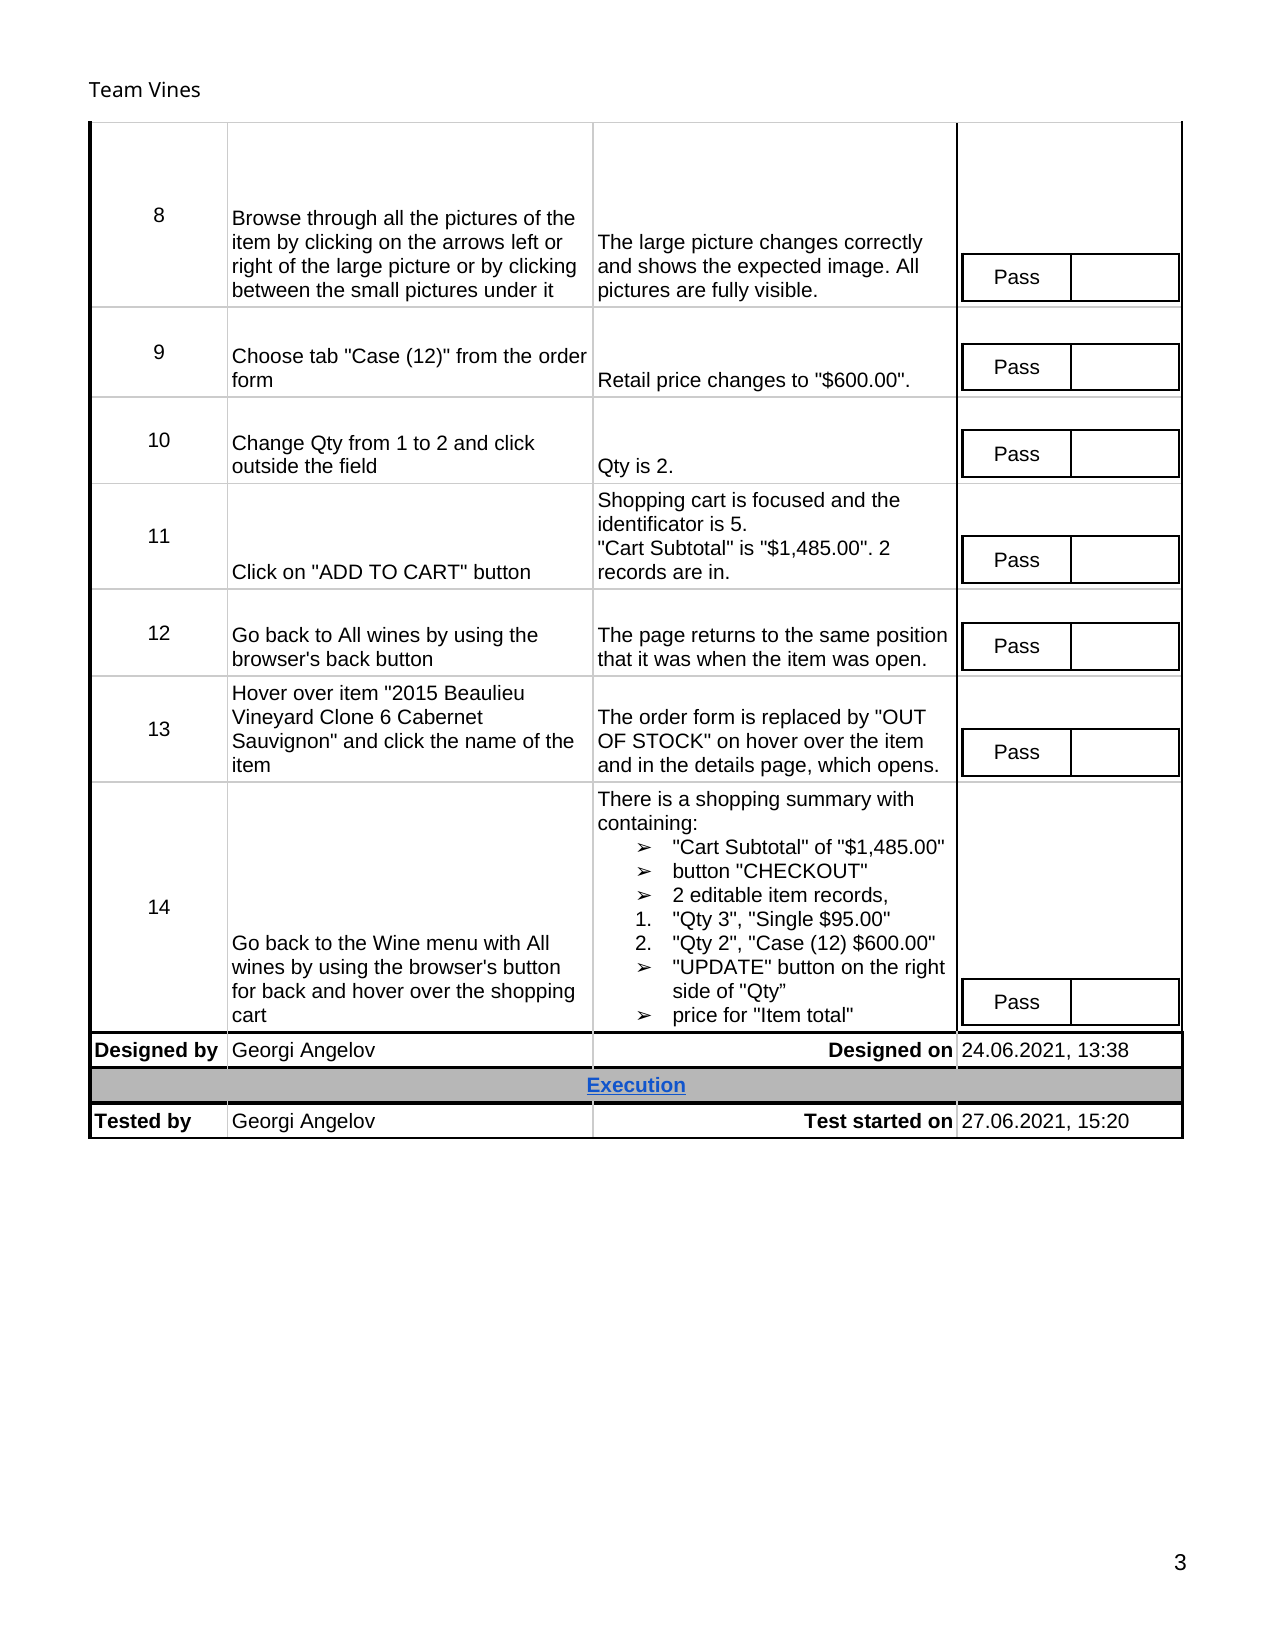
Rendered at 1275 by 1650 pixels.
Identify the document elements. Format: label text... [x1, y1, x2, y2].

table_cell The page returns to the same position that it was when the item was open. [594, 590, 956, 675]
table_cell 14 [92, 783, 227, 1031]
table_cell 12 [92, 590, 227, 675]
table_cell Georgi Angelov [228, 1034, 592, 1066]
table_cell Tested by [92, 1105, 227, 1137]
table_cell Change Qty from 1 to 2 and click outside the field [228, 398, 592, 482]
table_cell Execution [92, 1069, 1181, 1101]
table_cell [958, 123, 1181, 306]
table_cell Qty is 2. [594, 398, 956, 482]
table_cell There is a shopping summary with containing: "Cart Subtotal" of "$1,485.00" button "CHECKOUT" 2 editable item records, "Qty 3", "Single $95.00" "Qty 2", "Case (12) $600.00" "UPDATE" button on the right side of "Qty” price for "Item total" [594, 783, 956, 1031]
table_cell [958, 677, 1181, 781]
table_cell Retail price changes to "$600.00". [594, 308, 956, 396]
table_cell Test started on [594, 1105, 956, 1137]
table_cell Hover over item "2015 Beaulieu Vineyard Clone 6 Cabernet Sauvignon" and click the name of the item [228, 677, 592, 781]
table_cell Go back to All wines by using the browser's back button [228, 590, 592, 675]
table_cell [958, 783, 1181, 1031]
table_cell Shopping cart is focused and the identificator is 5. "Cart Subtotal" is "$1,485.00". 2 records are in. [594, 484, 956, 588]
table_cell Designed on [594, 1034, 956, 1066]
table_cell The order form is replaced by "OUT OF STOCK" on hover over the item and in the details page, which opens. [594, 677, 956, 781]
table_cell [958, 398, 1181, 482]
table_cell Click on "ADD TO CART" button [228, 484, 592, 588]
table_cell Browse through all the pictures of the item by clicking on the arrows left or right of the large picture or by clicking between the small pictures under it [228, 123, 592, 306]
table_cell 11 [92, 484, 227, 588]
table_cell Go back to the Wine menu with All wines by using the browser's button for back and hover over the shopping cart [228, 783, 592, 1031]
table_cell 27.06.2021, 15:20 [958, 1105, 1181, 1137]
table_cell [958, 484, 1181, 588]
table_cell Choose tab "Case (12)" from the order form [228, 308, 592, 396]
table_cell Designed by [92, 1034, 227, 1066]
table_cell 9 [92, 308, 227, 396]
table_cell 8 [92, 123, 227, 306]
table_cell The large picture changes correctly and shows the expected image. All pictures are fully visible. [594, 123, 956, 306]
table_cell 24.06.2021, 13:38 [958, 1034, 1181, 1066]
table_cell 13 [92, 677, 227, 781]
table_cell [958, 308, 1181, 396]
table_cell 10 [92, 398, 227, 482]
table_cell [958, 590, 1181, 675]
table_cell Georgi Angelov [228, 1105, 592, 1137]
